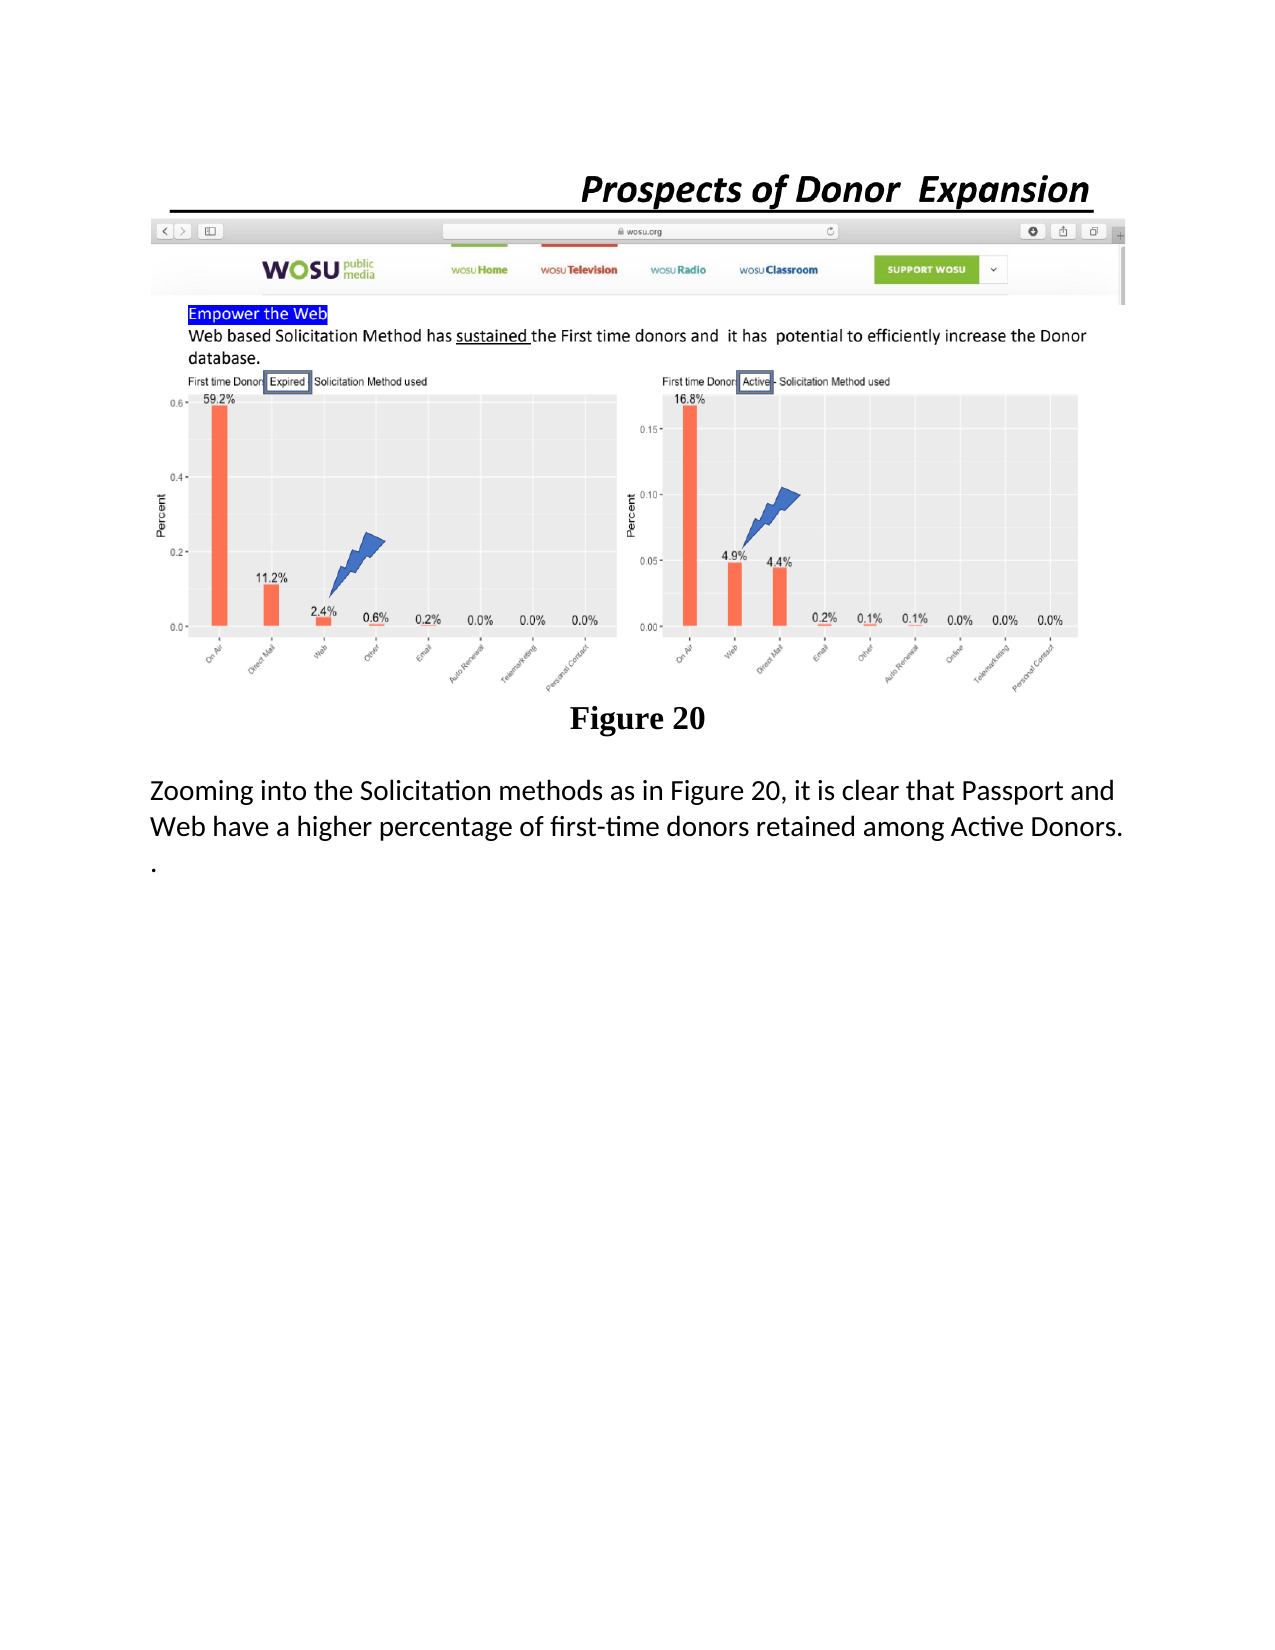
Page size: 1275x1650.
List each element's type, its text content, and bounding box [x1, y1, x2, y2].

text Zooming into the Solicitation methods as in Figure 20, it is clear that Passport and Web have a higher percentage of first-time donors retained among Active Donors. . [150, 772, 1125, 879]
text Figure 20 [150, 699, 1125, 737]
